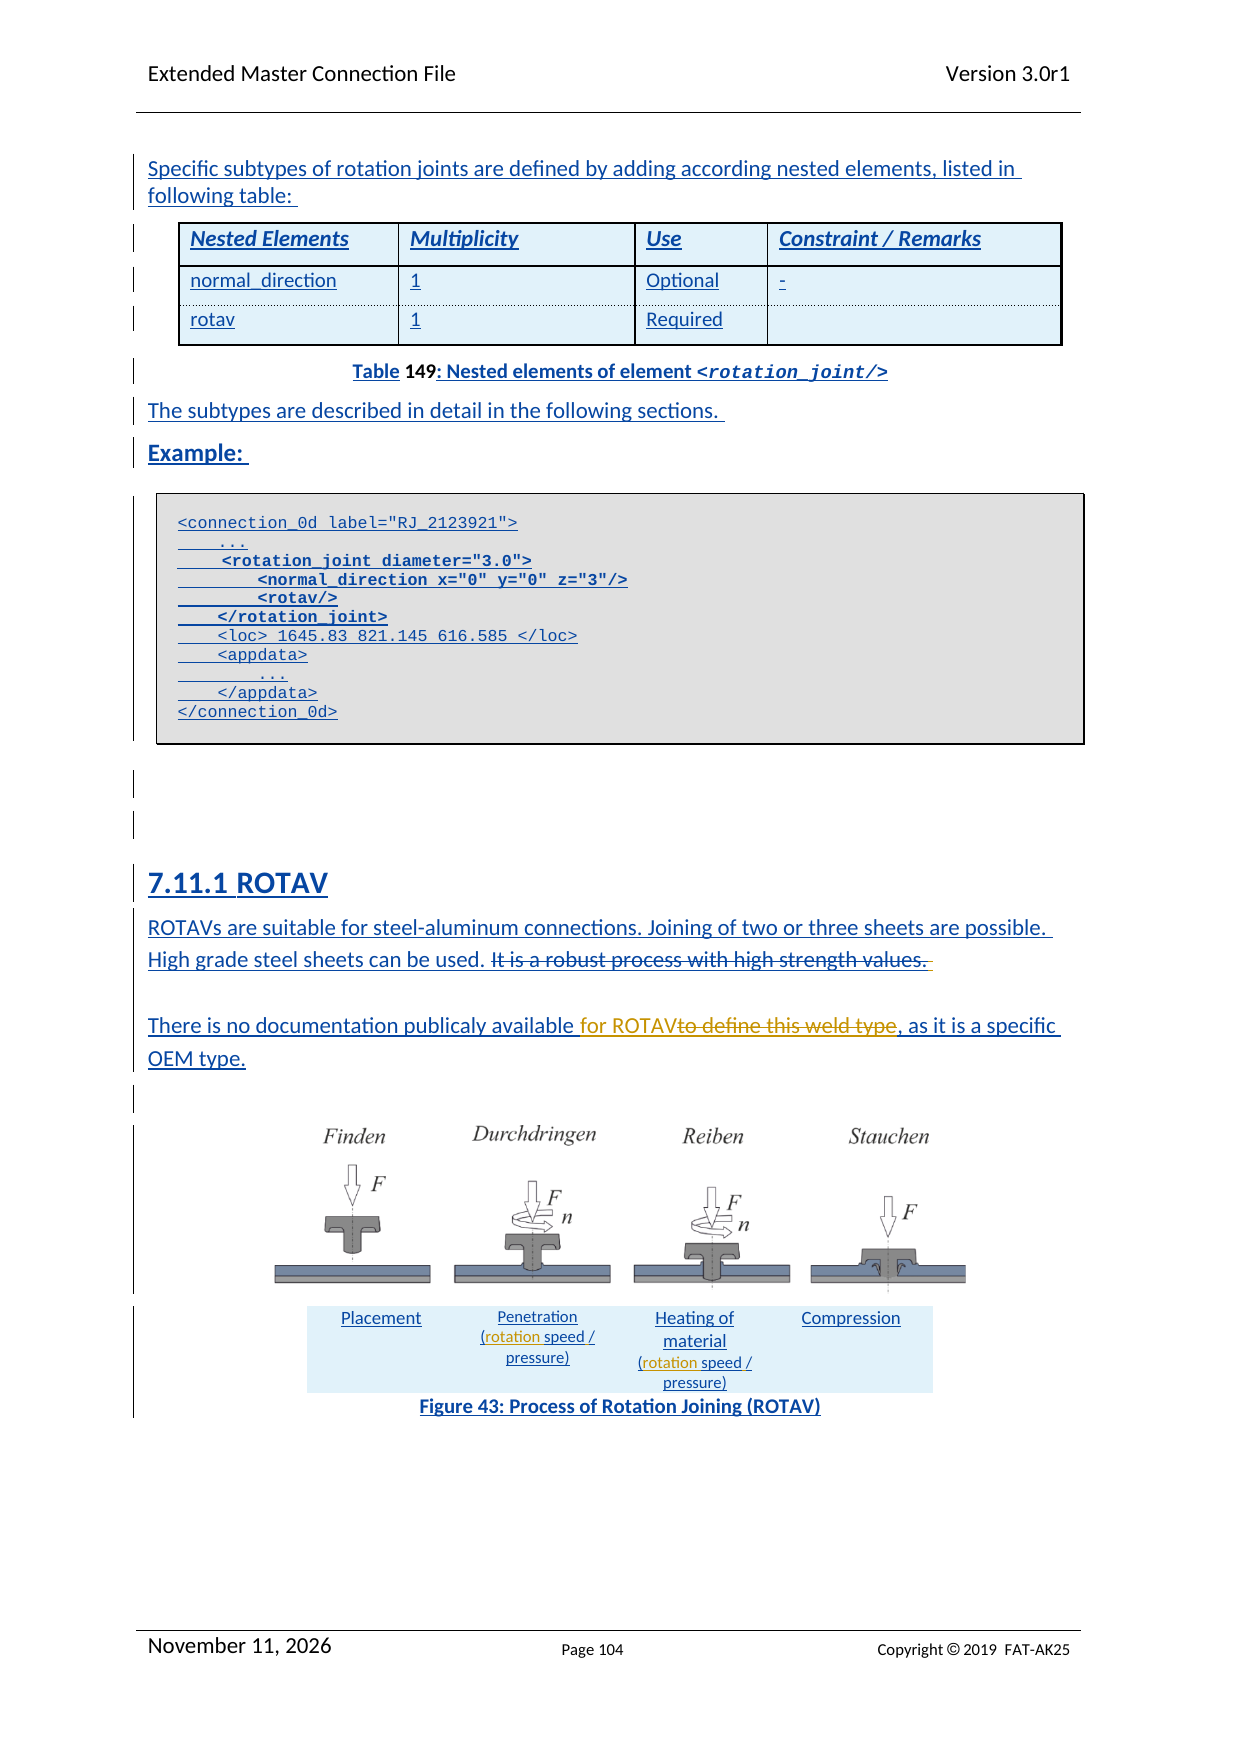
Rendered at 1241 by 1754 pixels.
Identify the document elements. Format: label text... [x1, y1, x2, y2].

text 43 [148, 1393, 1092, 1418]
text 75 [148, 358, 1092, 384]
picture [274, 1125, 966, 1294]
